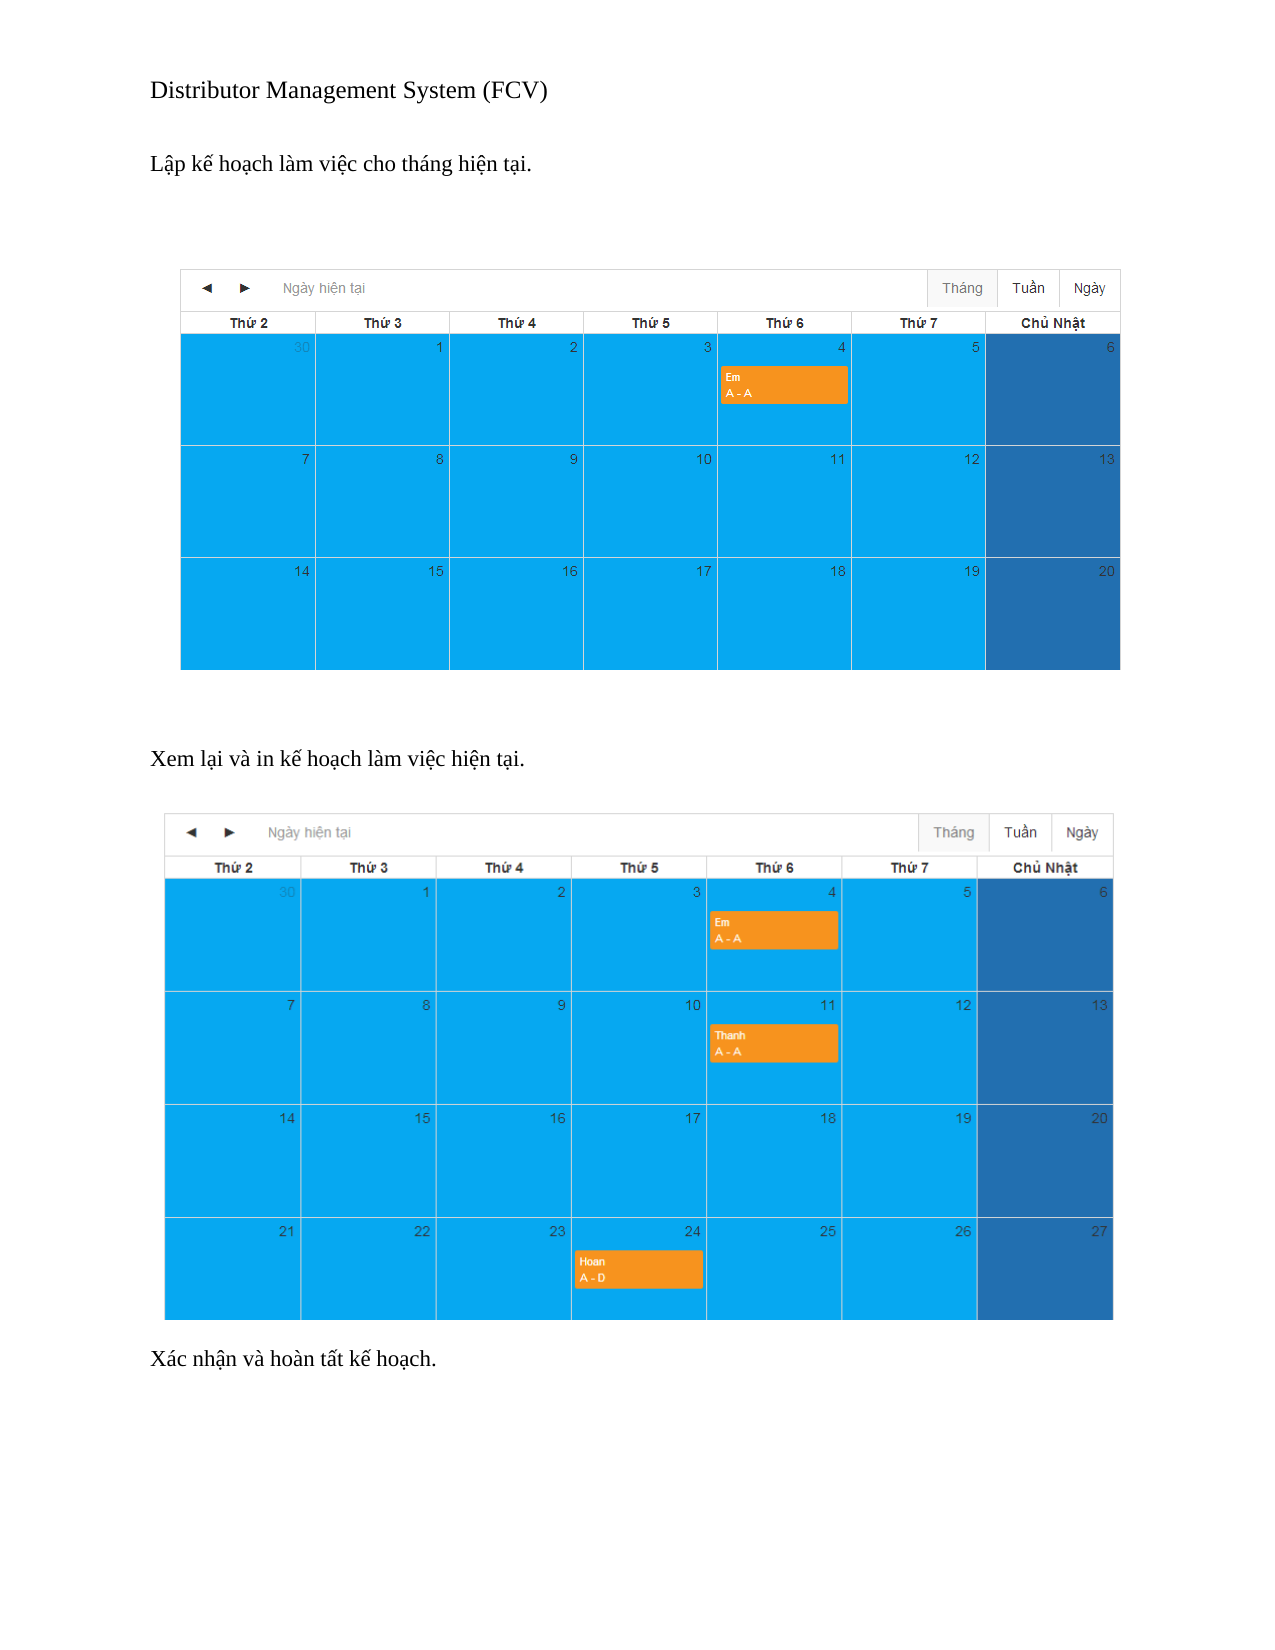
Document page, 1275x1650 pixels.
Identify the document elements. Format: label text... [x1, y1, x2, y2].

picture [711, 1025, 838, 1062]
text Xem lại và in kế hoạch làm việc hiện tại. [150, 745, 1125, 772]
picture [150, 252, 1125, 670]
picture [150, 796, 1125, 1320]
picture [575, 1251, 703, 1288]
text Lập kế hoạch làm việc cho tháng hiện tại. [150, 150, 1125, 176]
text Xác nhận và hoàn tất kế hoạch. [150, 1345, 1125, 1371]
picture [722, 367, 847, 403]
picture [711, 912, 838, 949]
